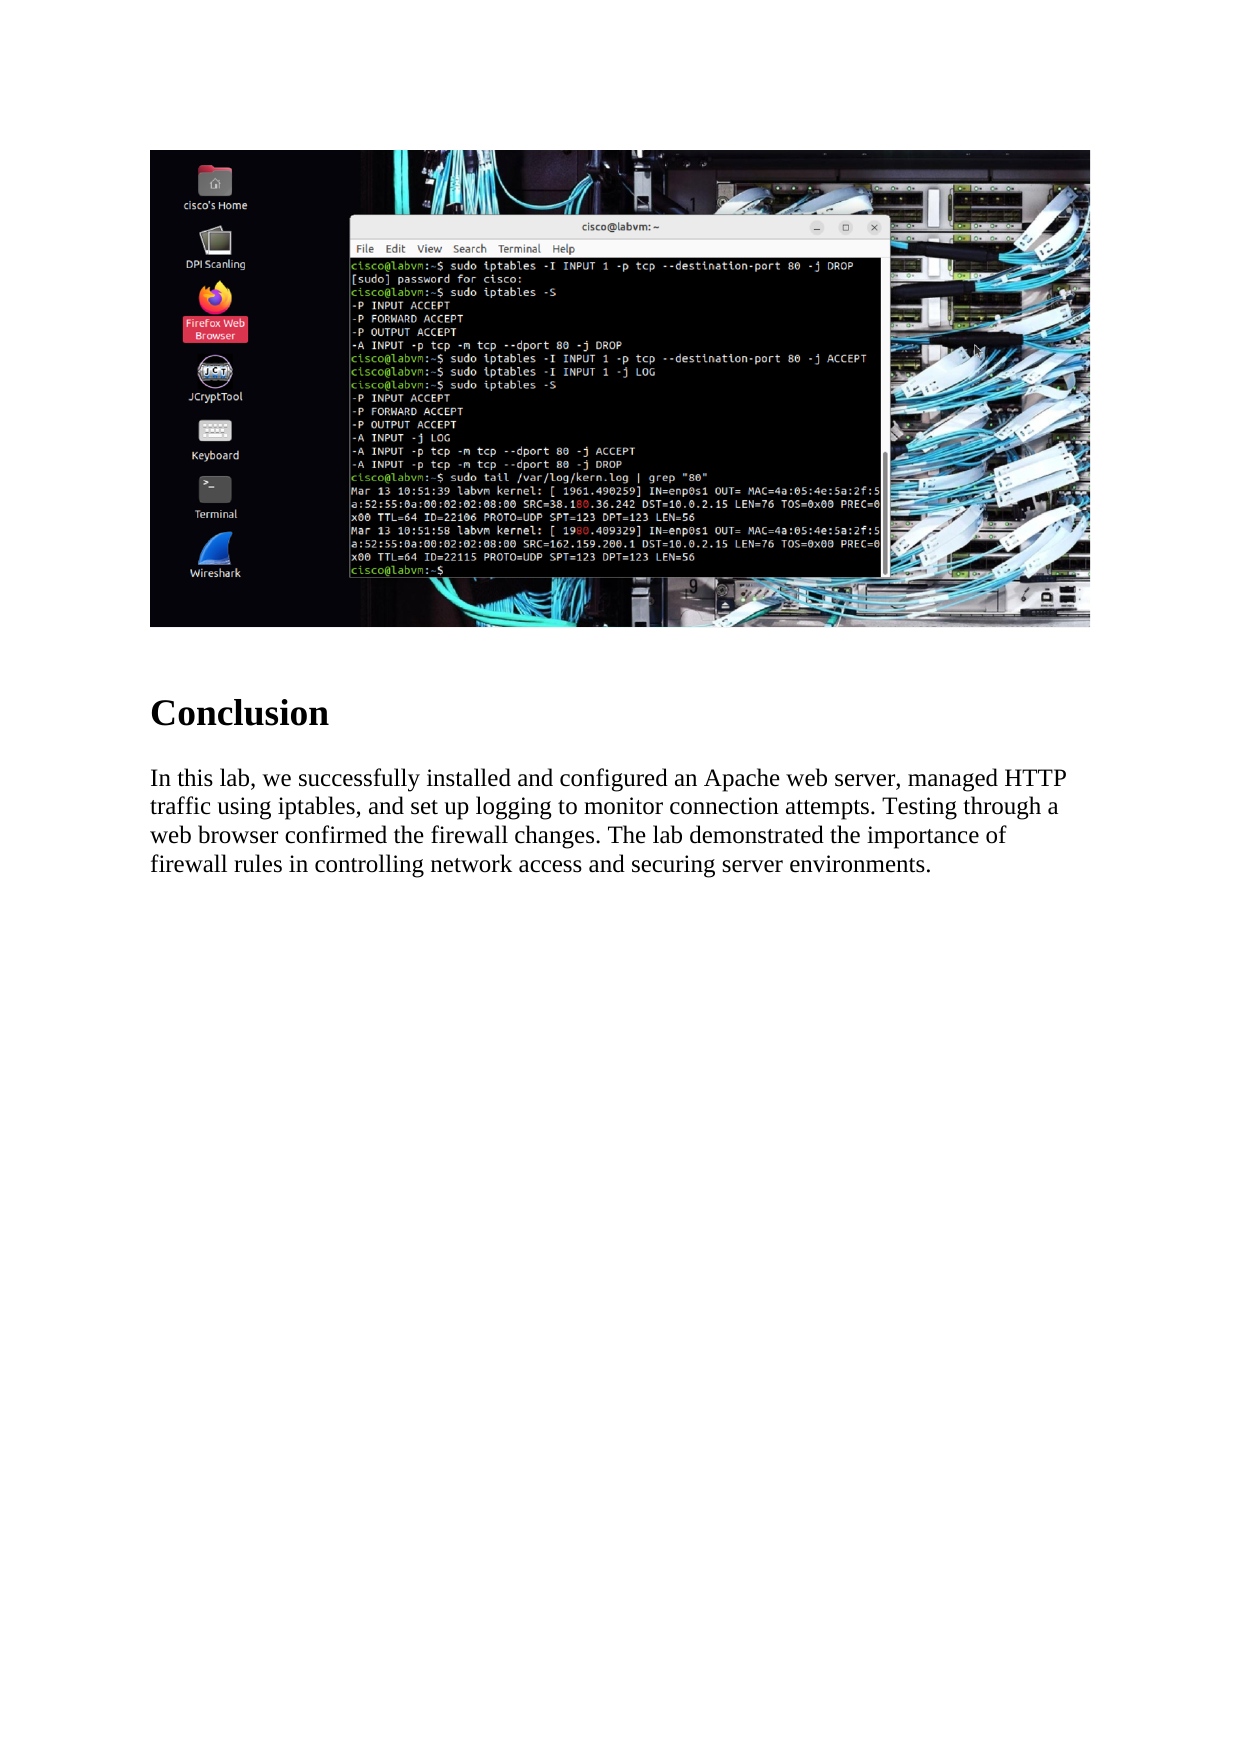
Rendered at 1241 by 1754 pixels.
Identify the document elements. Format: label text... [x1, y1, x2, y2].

text Conclusion [150, 690, 1090, 733]
picture [150, 150, 1091, 627]
text In this lab, we successfully installed and configured an Apache web server, managed HTTP traffic using iptables, and set up logging to monitor connection attempts. Testing through a web browser confirmed the firewall changes. The lab demonstrated the importance of firewall rules in controlling network access and securing server environments. [150, 763, 1090, 878]
